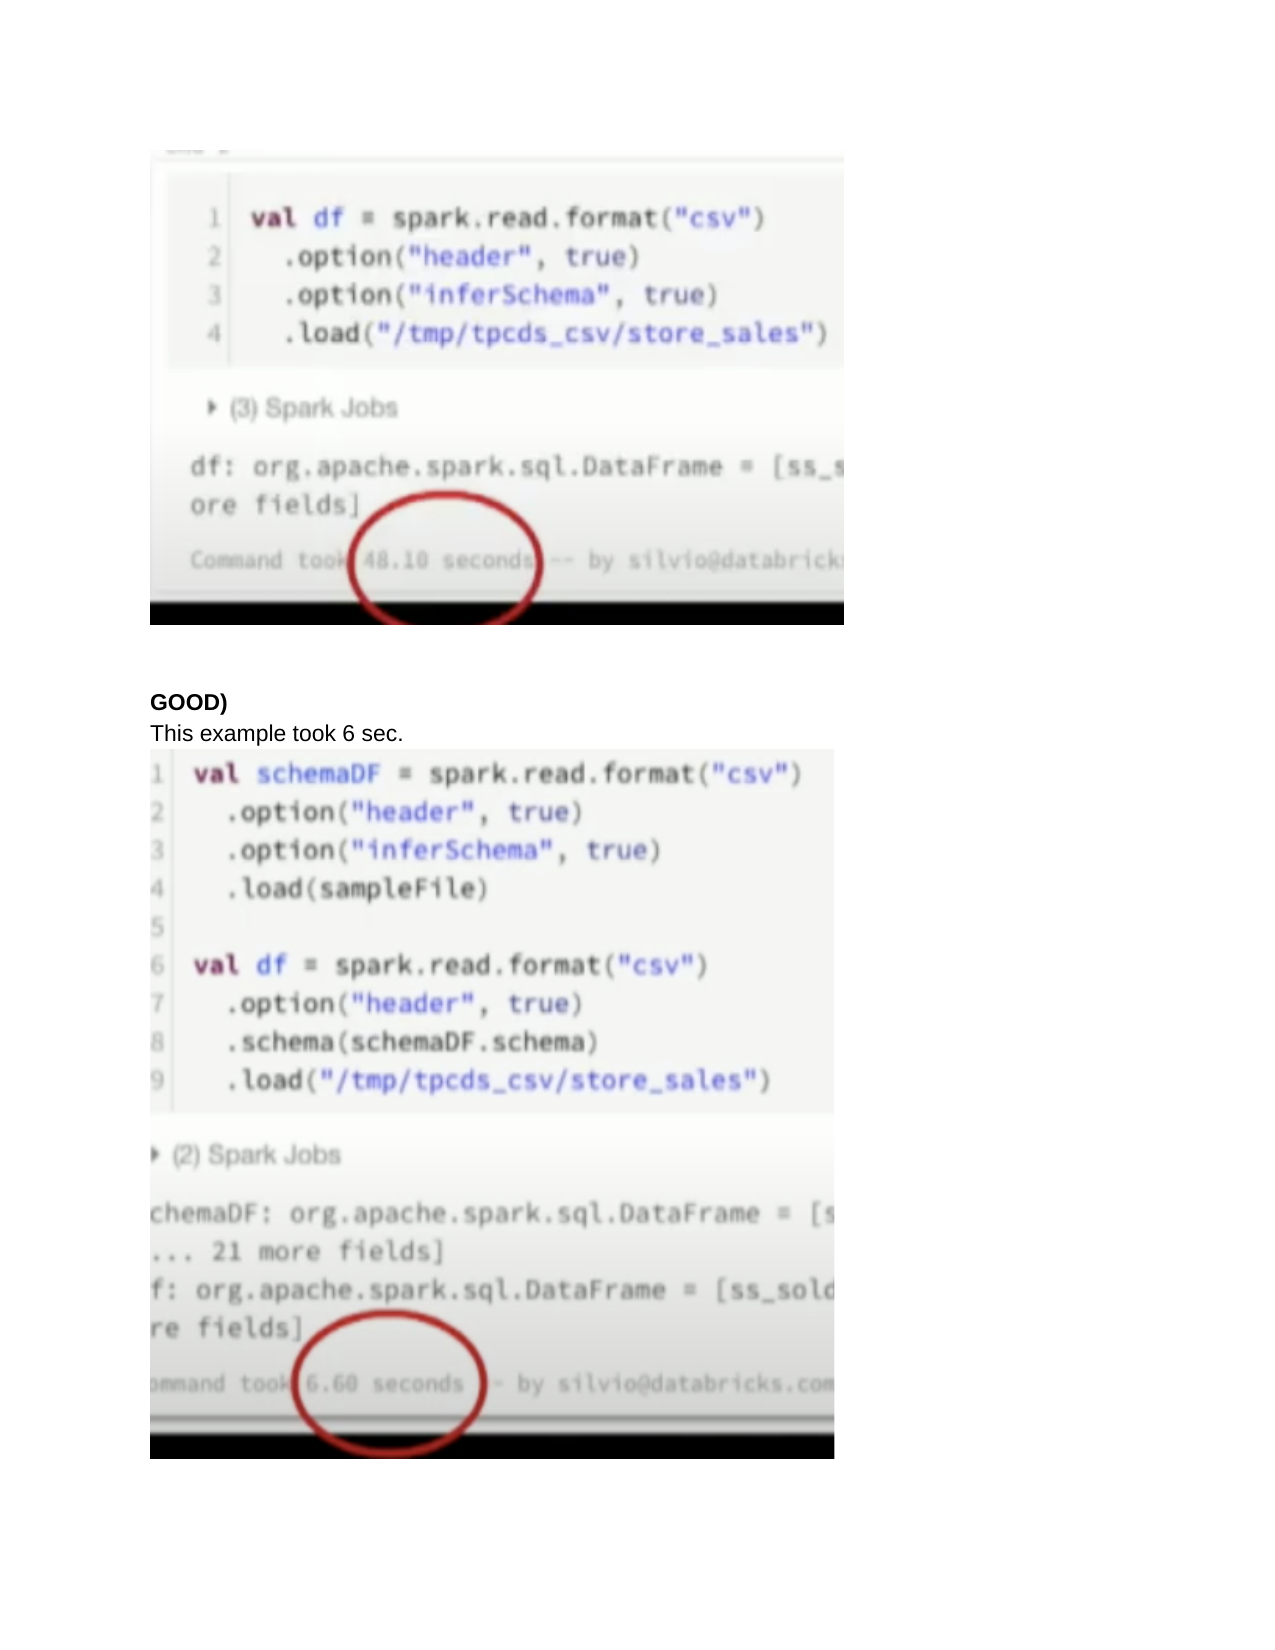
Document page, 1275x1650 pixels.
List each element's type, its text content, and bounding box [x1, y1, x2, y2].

picture [150, 150, 844, 625]
text This example took 6 sec. [150, 719, 1125, 746]
picture [150, 749, 835, 1459]
text GOOD) [150, 689, 1125, 716]
